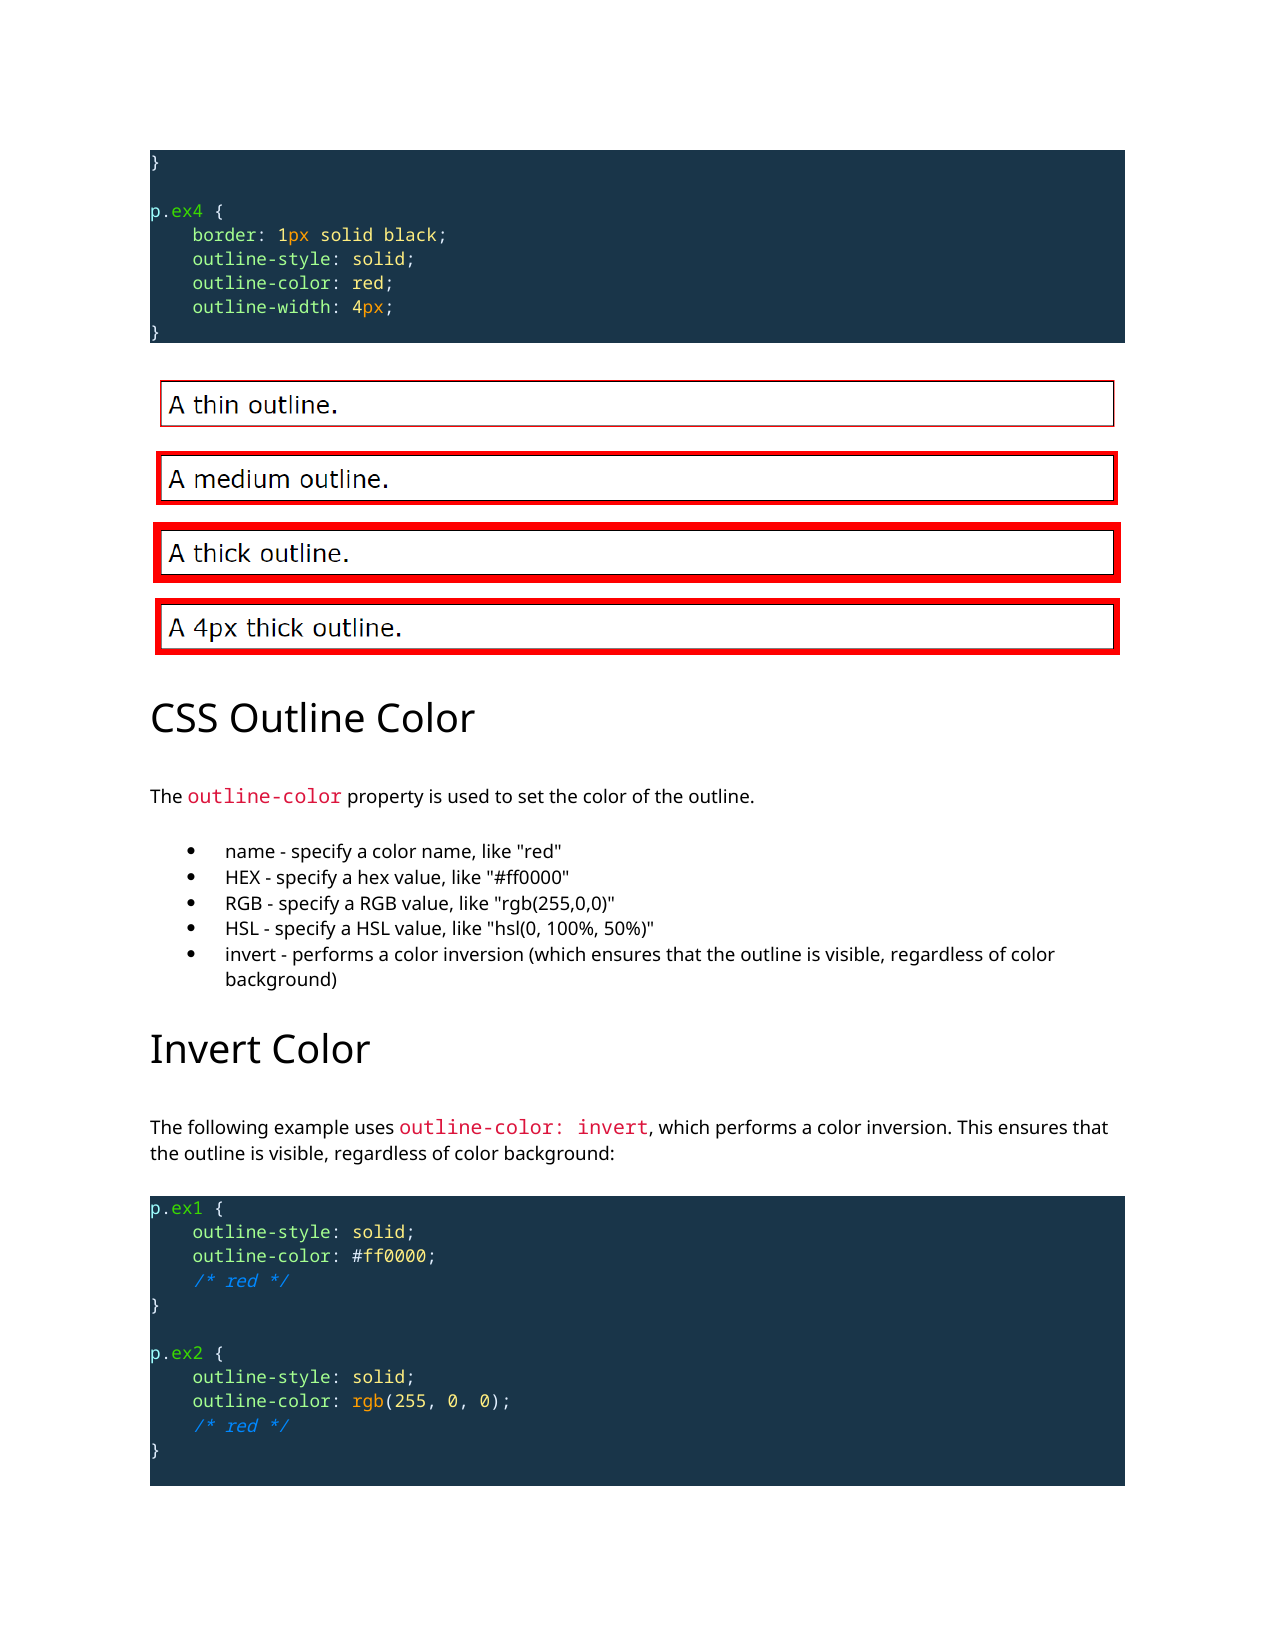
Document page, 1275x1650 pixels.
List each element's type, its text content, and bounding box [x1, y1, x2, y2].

list RGB - specify a RGB value, like "rgb(255,0,0)" [187, 890, 1125, 915]
text } [150, 1292, 1125, 1316]
text /* red */ [150, 1268, 1125, 1292]
text outline-color: red; [150, 271, 1125, 295]
subtitle Invert Color [150, 1021, 1125, 1075]
list name - specify a color name, like "red" [187, 839, 1125, 864]
text p.ex1 { [150, 1196, 1125, 1220]
text } [150, 319, 1125, 343]
text } [150, 150, 1125, 174]
text p.ex4 { [150, 198, 1125, 222]
text outline-style: solid; [150, 247, 1125, 271]
picture [150, 373, 1125, 660]
list invert - performs a color inversion (which ensures that the outline is visible, regardless of color background) [187, 941, 1125, 992]
text } [150, 1437, 1125, 1461]
text outline-style: solid; [150, 1220, 1125, 1244]
list HEX - specify a hex value, like "#ff0000" [187, 864, 1125, 890]
text border: 1px solid black; [150, 222, 1125, 247]
text outline-style: solid; [150, 1365, 1125, 1389]
text outline-color: #ff0000; [150, 1244, 1125, 1268]
list HSL - specify a HSL value, like "hsl(0, 100%, 50%)" [187, 915, 1125, 941]
text p.ex2 { [150, 1341, 1125, 1365]
text The following example uses outline-color: invert, which performs a color inversion. This ensures that the outline is visible, regardless of color background: [150, 1113, 1125, 1166]
text outline-color: rgb(255, 0, 0); [150, 1389, 1125, 1413]
text /* red */ [150, 1413, 1125, 1437]
text outline-width: 4px; [150, 295, 1125, 319]
subtitle CSS Outline Color [150, 690, 1125, 744]
text The outline-color property is used to set the color of the outline. [150, 782, 1125, 809]
